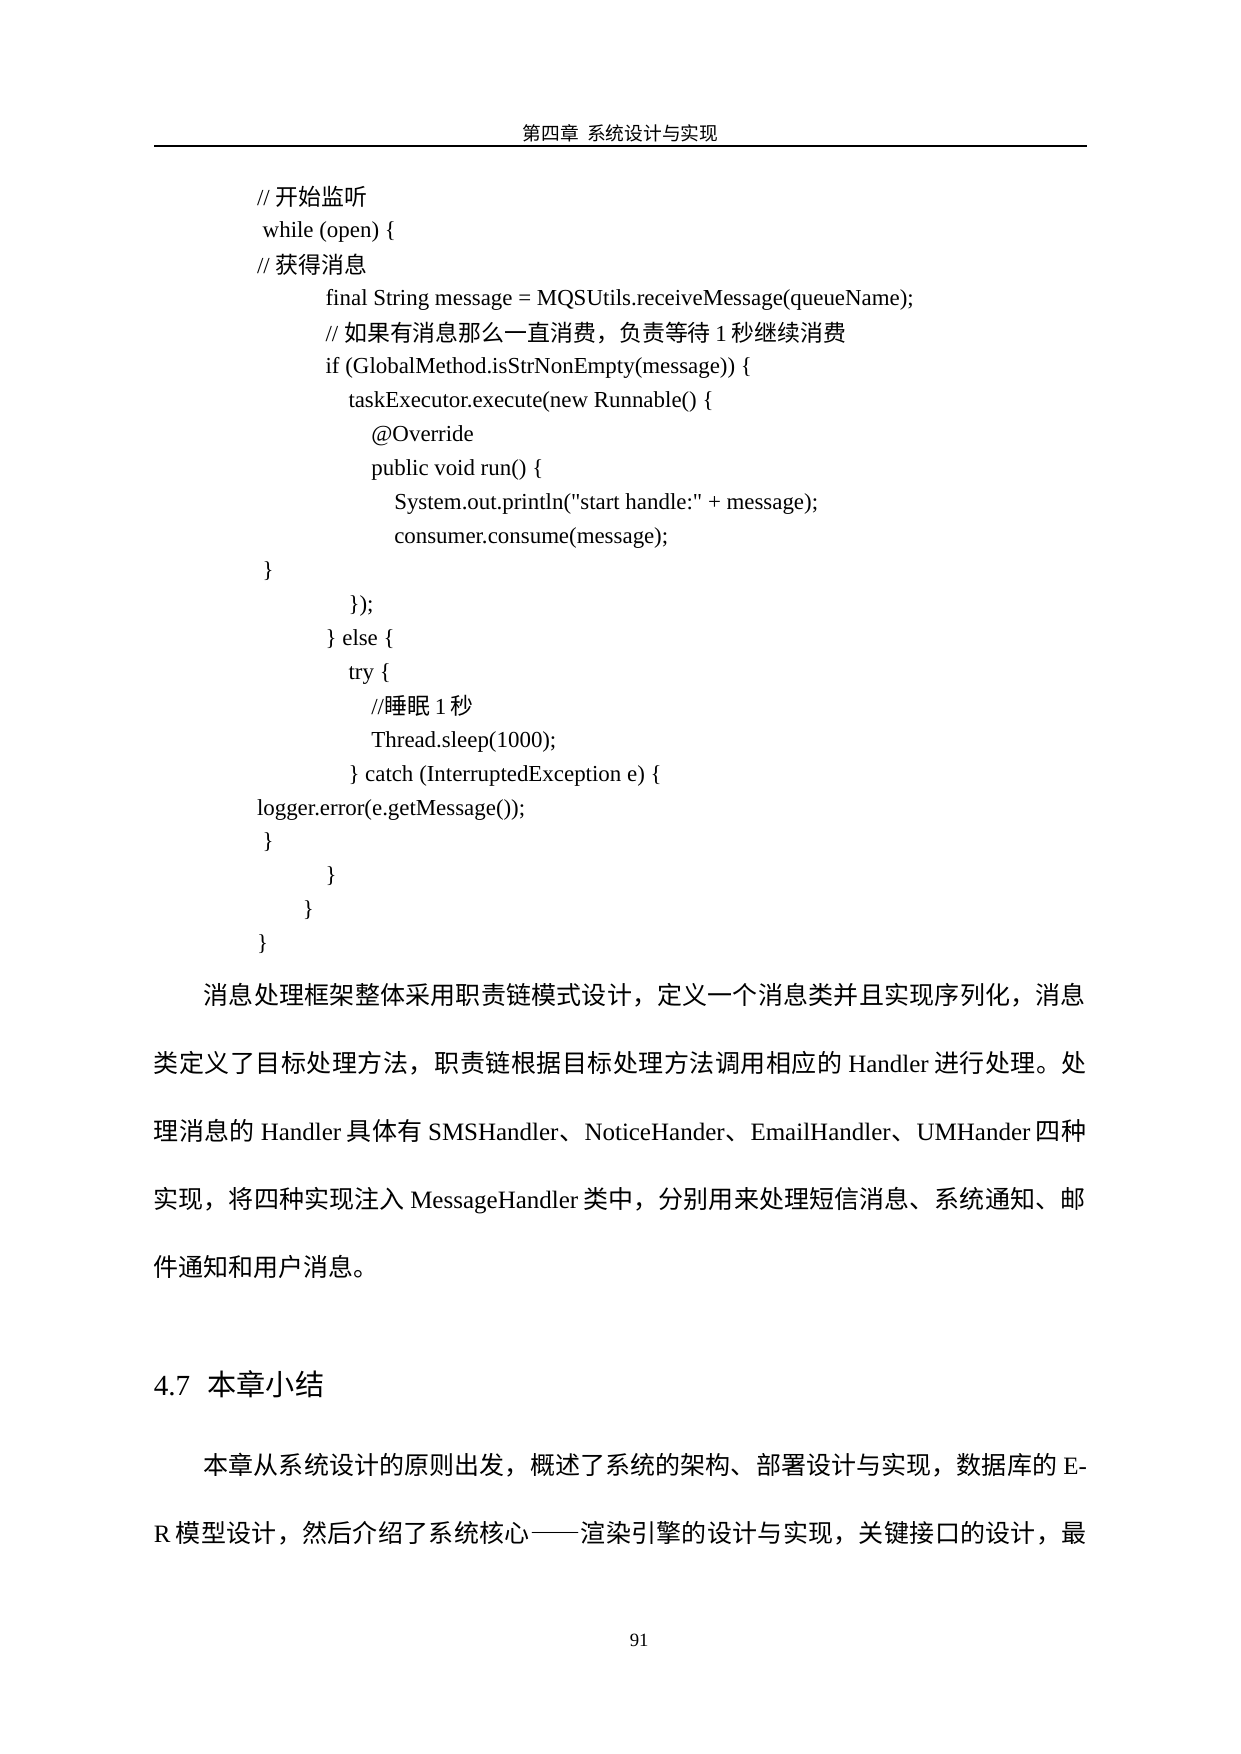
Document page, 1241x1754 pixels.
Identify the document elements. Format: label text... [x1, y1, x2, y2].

text 消息处理框架整体采用职责链模式设计，定义一个消息类并且实现序列化，消息类定义了目标处理方法，职责链根据目标处理方法调用相应的Handler进行处理。处理消息的Handler具体有SMSHandler、NoticeHander、EmailHandler、UMHander四种实现，将四种实现注入MessageHandler类中，分别用来处理短信消息、系统通知、邮件通知和用户消息。 [153, 959, 1087, 1299]
subtitle 本章小结 [153, 1349, 1087, 1417]
text // 开始监听 while (open) { // 获得消息 final String message = MQSUtils.receiveMessage(queueName); // 如果有消息那么一直消费，负责等待1秒继续消费 if (GlobalMethod.isStrNonEmpty(message)) { taskExecutor.execute(new Runnable() { @Override public void run() { System.out.println("start handle:" + message); consumer.consume(message); [257, 178, 1087, 552]
text } }); } else { try { //睡眠1秒 Thread.sleep(1000); } catch (InterruptedException e) { logger.error(e.getMessage()); } } } } [257, 552, 1087, 959]
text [153, 1429, 1087, 1565]
